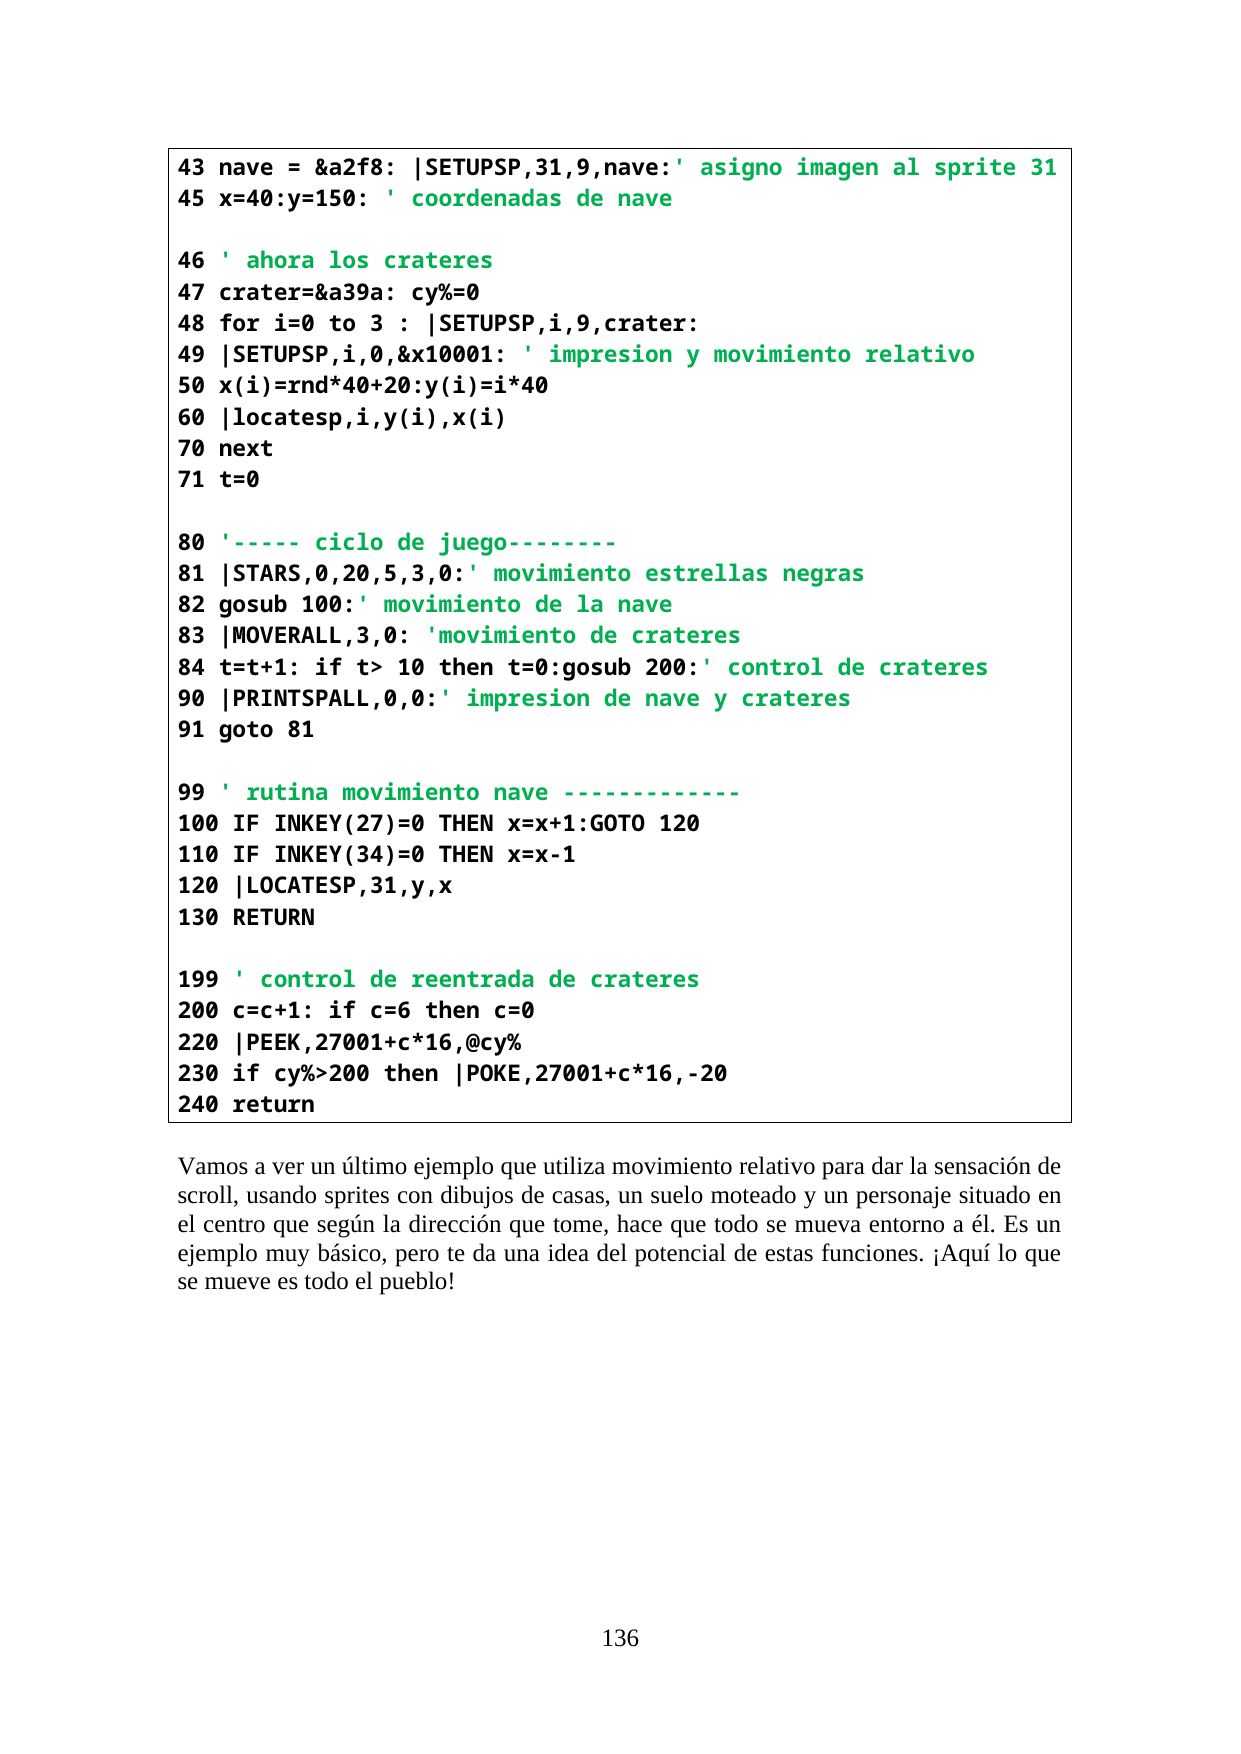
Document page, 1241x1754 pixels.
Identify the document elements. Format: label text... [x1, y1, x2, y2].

text 80 '----- ciclo de juego-------- [177, 526, 1063, 557]
text 82 gosub 100:' movimiento de la nave [177, 588, 1063, 619]
text 71 t=0 [177, 463, 1063, 494]
text 100 IF INKEY(27)=0 THEN x=x+1:GOTO 120 [177, 807, 1063, 838]
text 81 |STARS,0,20,5,3,0:' movimiento estrellas negras [177, 557, 1063, 588]
text 43 nave = &a2f8: |SETUPSP,31,9,nave:' asigno imagen al sprite 31 [169, 149, 1071, 182]
text 70 next [177, 432, 1063, 463]
text 84 t=t+1: if t> 10 then t=0:gosub 200:' control de crateres [177, 651, 1063, 682]
text 99 ' rutina movimiento nave ------------- [177, 776, 1063, 807]
text 60 |locatesp,i,y(i),x(i) [177, 401, 1063, 432]
text 199 ' control de reentrada de crateres [177, 963, 1063, 994]
text 46 ' ahora los crateres [177, 244, 1063, 276]
text 130 RETURN [177, 901, 1063, 932]
text 49 |SETUPSP,i,0,&x10001: ' impresion y movimiento relativo [177, 338, 1063, 369]
text 50 x(i)=rnd*40+20:y(i)=i*40 [177, 369, 1063, 401]
text 240 return [169, 1085, 1071, 1122]
text 230 if cy%>200 then |POKE,27001+c*16,-20 [177, 1057, 1063, 1085]
text 45 x=40:y=150: ' coordenadas de nave [177, 182, 1063, 213]
text 200 c=c+1: if c=6 then c=0 [177, 994, 1063, 1026]
text 110 IF INKEY(34)=0 THEN x=x-1 [177, 838, 1063, 869]
text 220 |PEEK,27001+c*16,@cy% [177, 1026, 1063, 1057]
text 48 for i=0 to 3 : |SETUPSP,i,9,crater: [177, 307, 1063, 338]
text Vamos a ver un último ejemplo que utiliza movimiento relativo para dar la sensación de scroll, usando sprites con dibujos de casas, un suelo moteado y un personaje situado en el centro que según la dirección que tome, hace que todo se mueva entorno a él. Es un ejemplo muy básico, pero te da una idea del potencial de estas funciones. ¡Aquí lo que se mueve es todo el pueblo! [177, 1151, 1063, 1295]
text 83 |MOVERALL,3,0: 'movimiento de crateres [177, 619, 1063, 651]
text 47 crater=&a39a: cy%=0 [177, 276, 1063, 307]
text 120 |LOCATESP,31,y,x [177, 869, 1063, 901]
text 91 goto 81 [177, 713, 1063, 744]
text 90 |PRINTSPALL,0,0:' impresion de nave y crateres [177, 682, 1063, 713]
